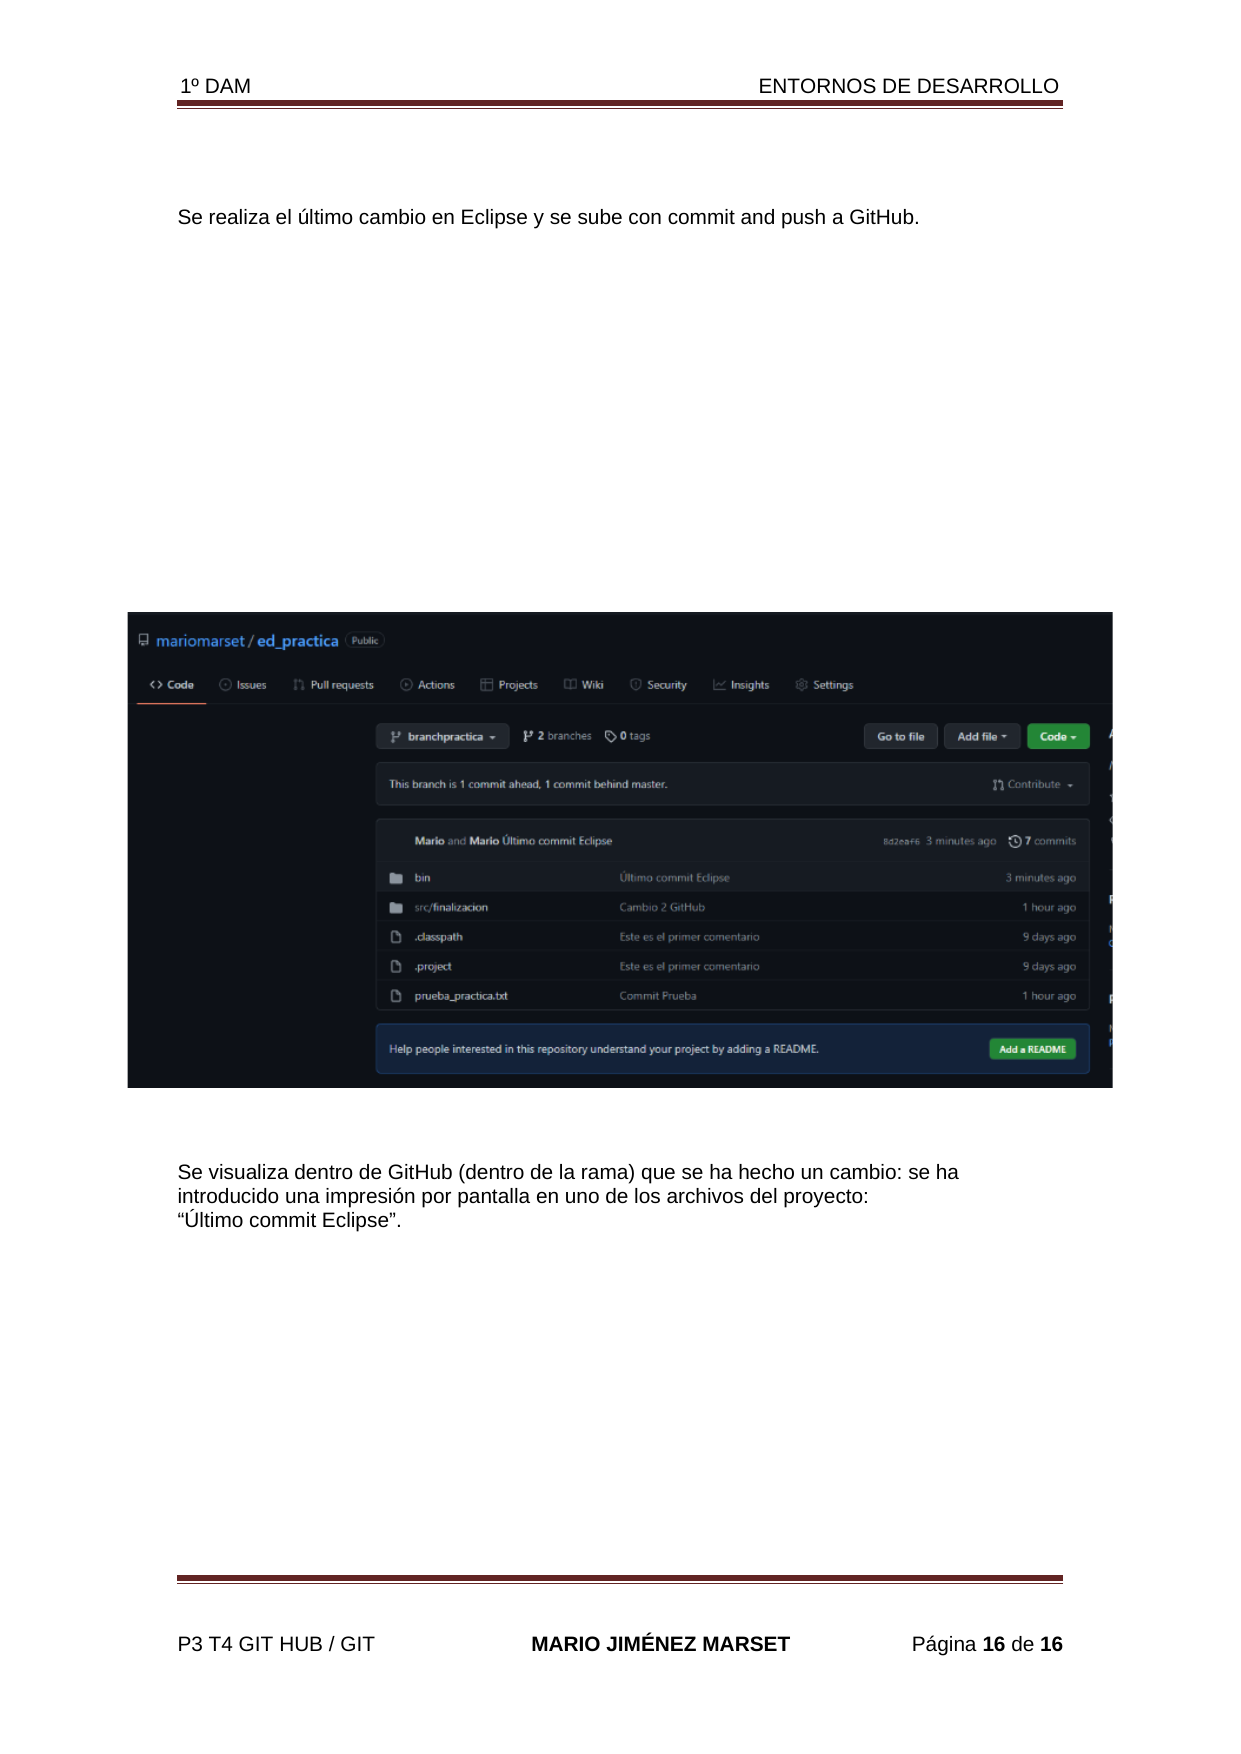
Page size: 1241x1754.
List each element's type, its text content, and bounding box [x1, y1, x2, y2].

text “Último commit Eclipse”. [177, 1207, 1063, 1231]
text Se visualiza dentro de GitHub (dentro de la rama) que se ha hecho un cambio: se ha introducido una impresión por pantalla en uno de los archivos del proyecto: [177, 1159, 1063, 1207]
picture [127, 612, 1113, 1088]
text Se realiza el último cambio en Eclipse y se sube con commit and push a GitHub. [177, 205, 1063, 229]
